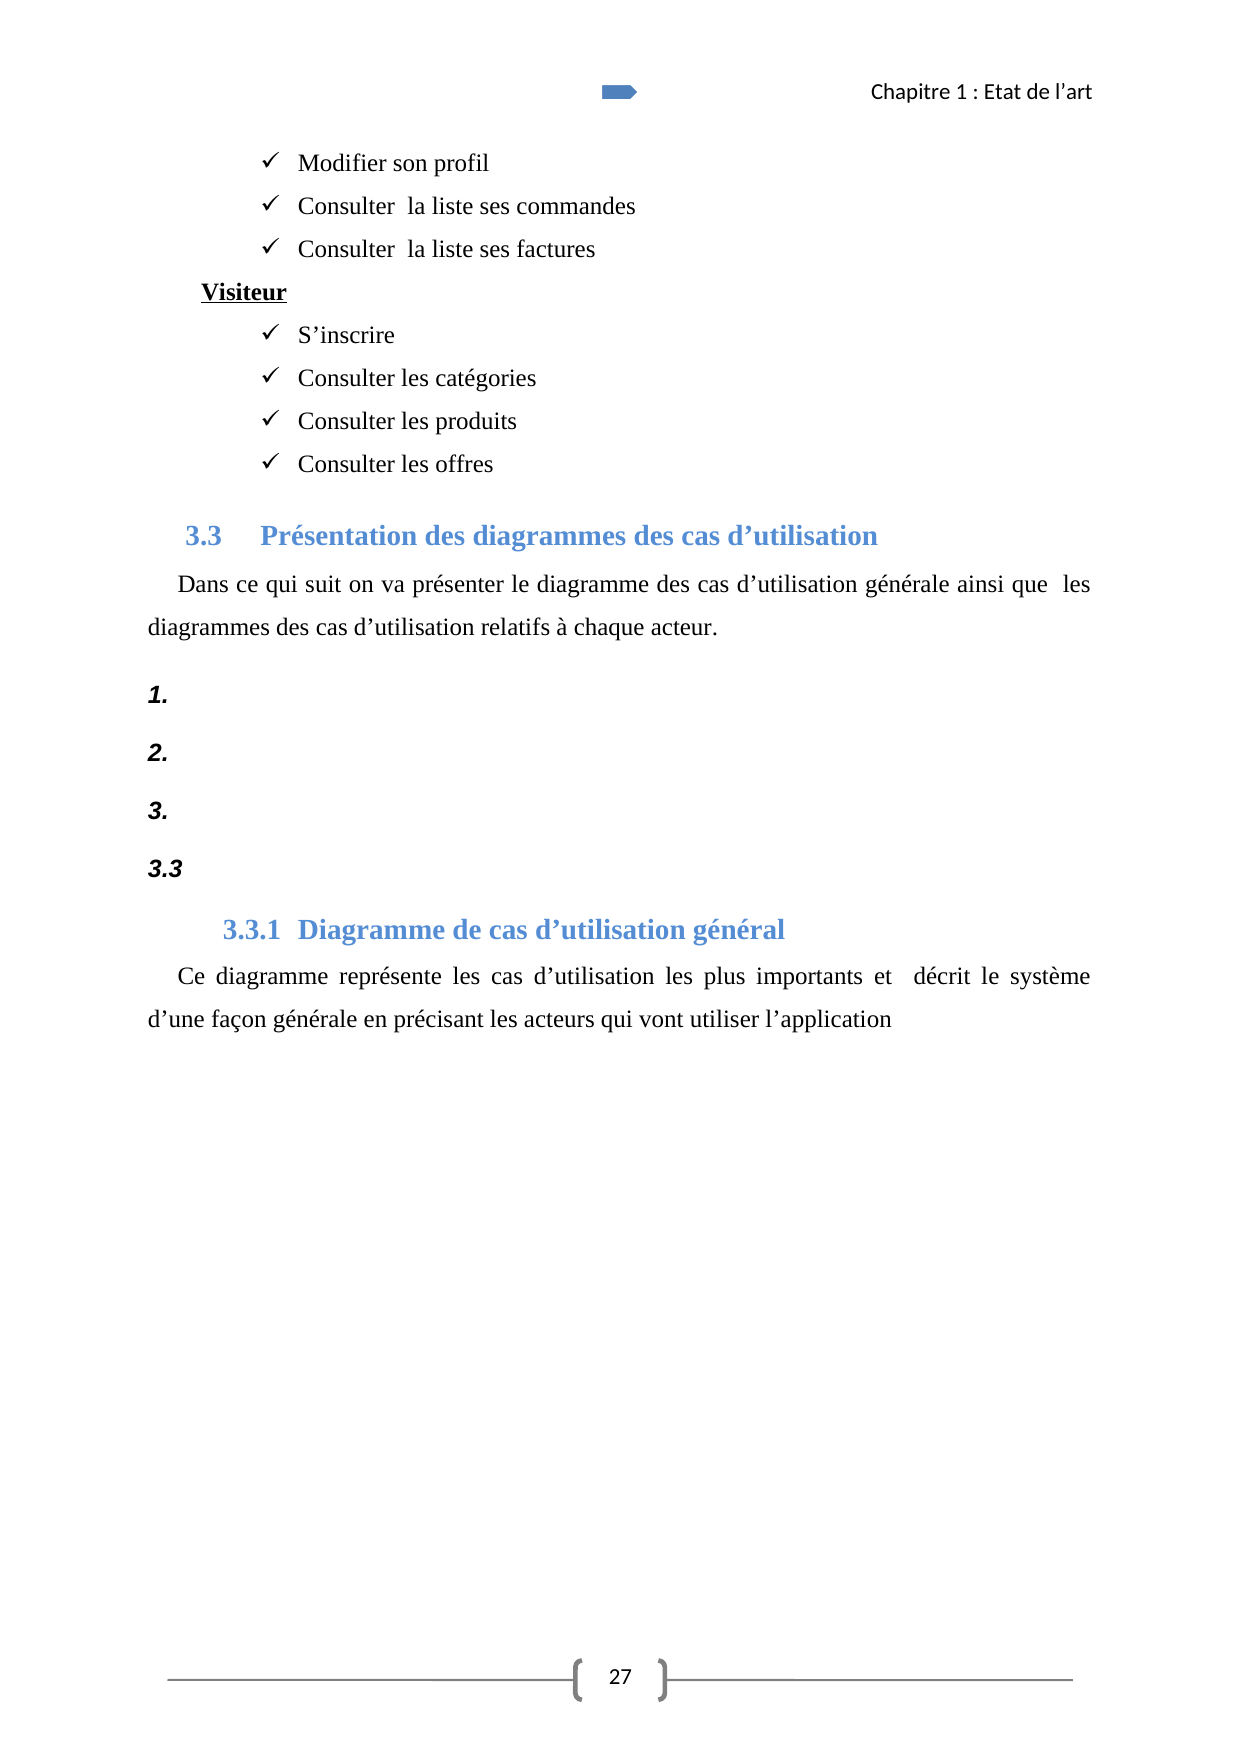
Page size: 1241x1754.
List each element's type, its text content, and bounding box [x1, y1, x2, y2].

list Modifier son profil [260, 148, 1092, 176]
text Dans ce qui suit on va présenter le diagramme des cas d’utilisation générale ainsi que les diagrammes des cas d’utilisation relatifs à chaque acteur. [148, 569, 1092, 641]
subtitle Présentation des diagrammes des cas d’utilisation [185, 518, 1092, 551]
list Consulter les catégories [260, 363, 1092, 392]
text Ce diagramme représente les cas d’utilisation les plus importants et décrit le système d’une façon générale en précisant les acteurs qui vont utiliser l’application [148, 961, 1092, 1033]
list Visiteur [201, 277, 1092, 306]
list S’inscrire [260, 320, 1092, 349]
list Consulter les produits [260, 406, 1092, 435]
list Consulter la liste ses factures [260, 234, 1092, 263]
list Consulter les offres [260, 449, 1092, 478]
list Consulter la liste ses commandes [260, 191, 1092, 219]
subtitle Diagramme de cas d’utilisation général [223, 912, 1092, 946]
